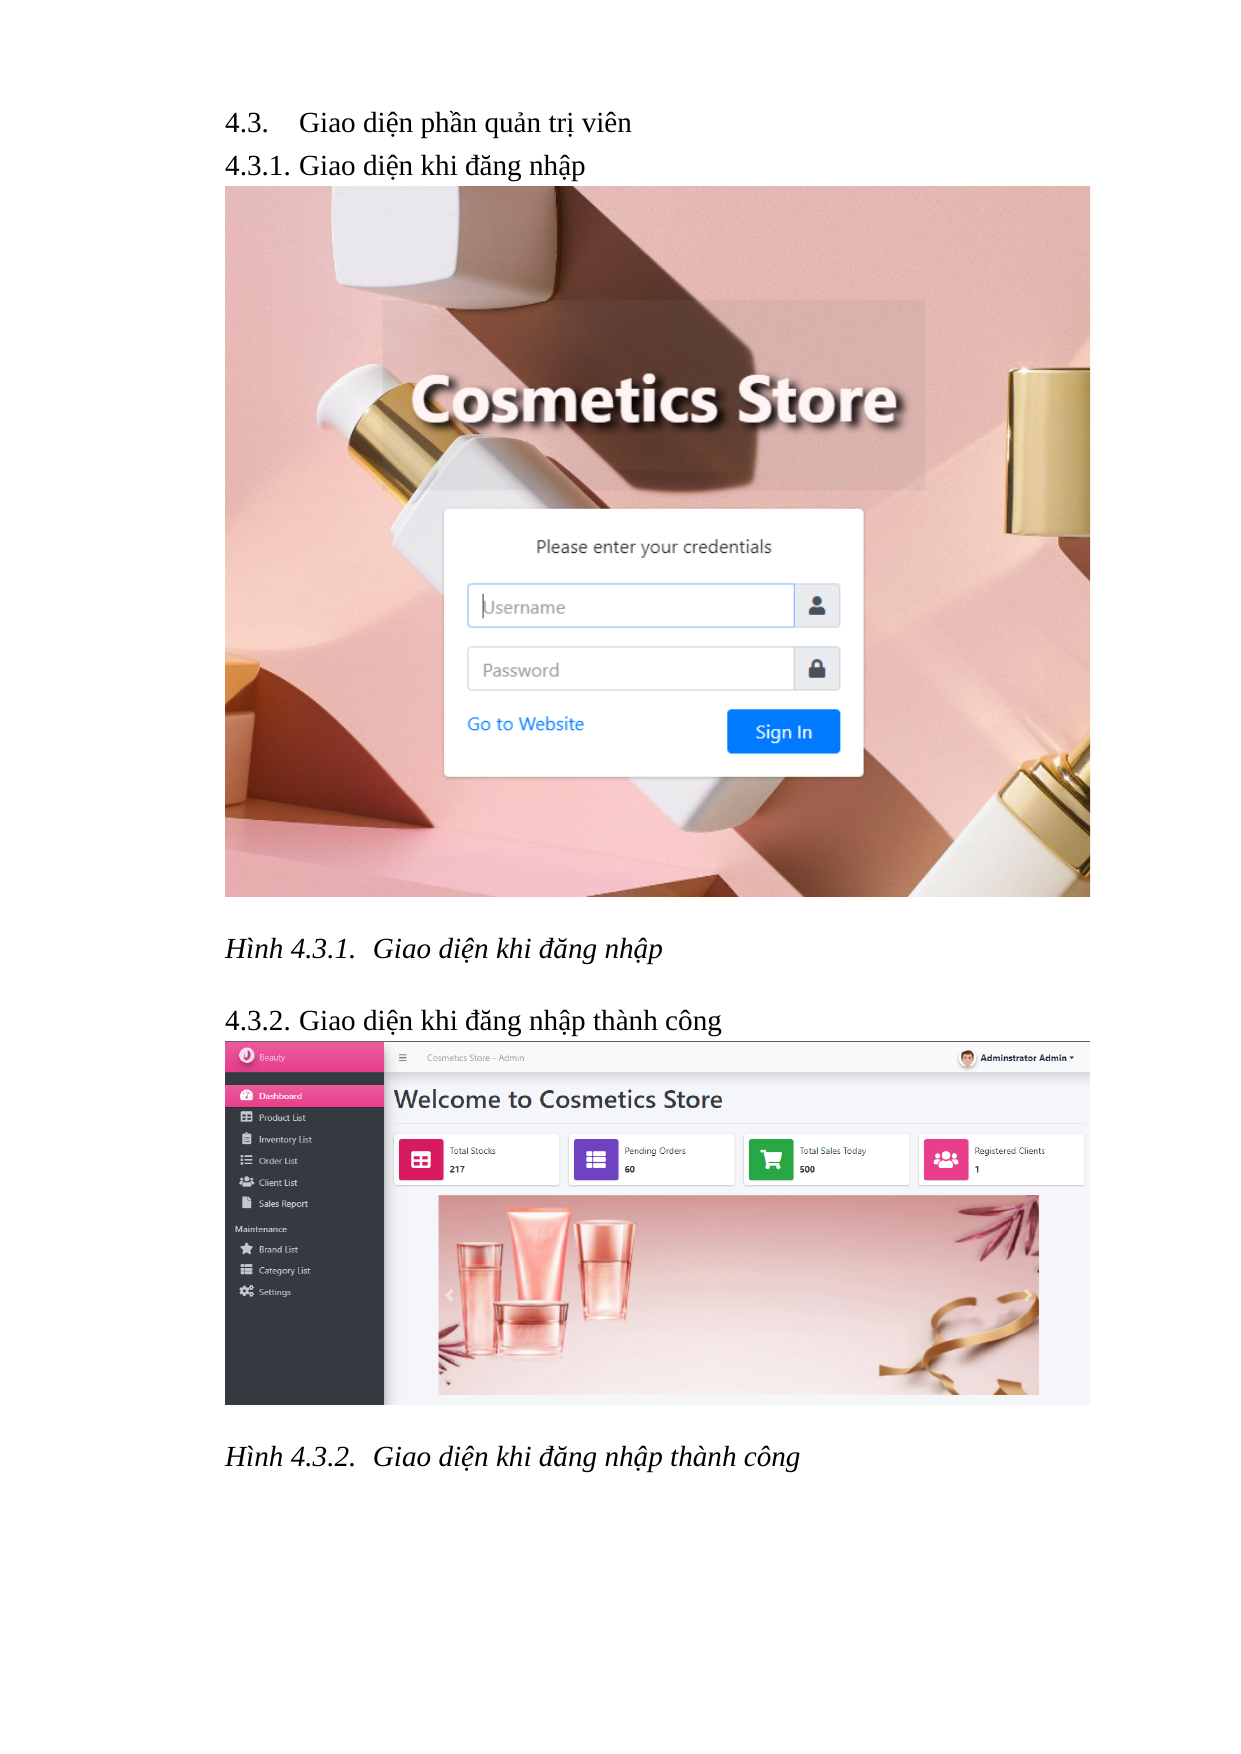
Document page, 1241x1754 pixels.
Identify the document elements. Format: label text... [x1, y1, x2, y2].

subtitle 4.3. Giao diện phần quản trị viên [225, 105, 1090, 138]
subtitle 4.3.1. Giao diện khi đăng nhập [225, 148, 1090, 181]
picture [225, 1041, 1091, 1405]
picture [225, 186, 1091, 897]
subtitle 4.3.2. Giao diện khi đăng nhập thành công [225, 1003, 1090, 1036]
text Hình 4.3.1. Giao diện khi đăng nhập [225, 931, 1090, 965]
text Hình 4.3.2. Giao diện khi đăng nhập thành công [225, 1439, 1090, 1473]
